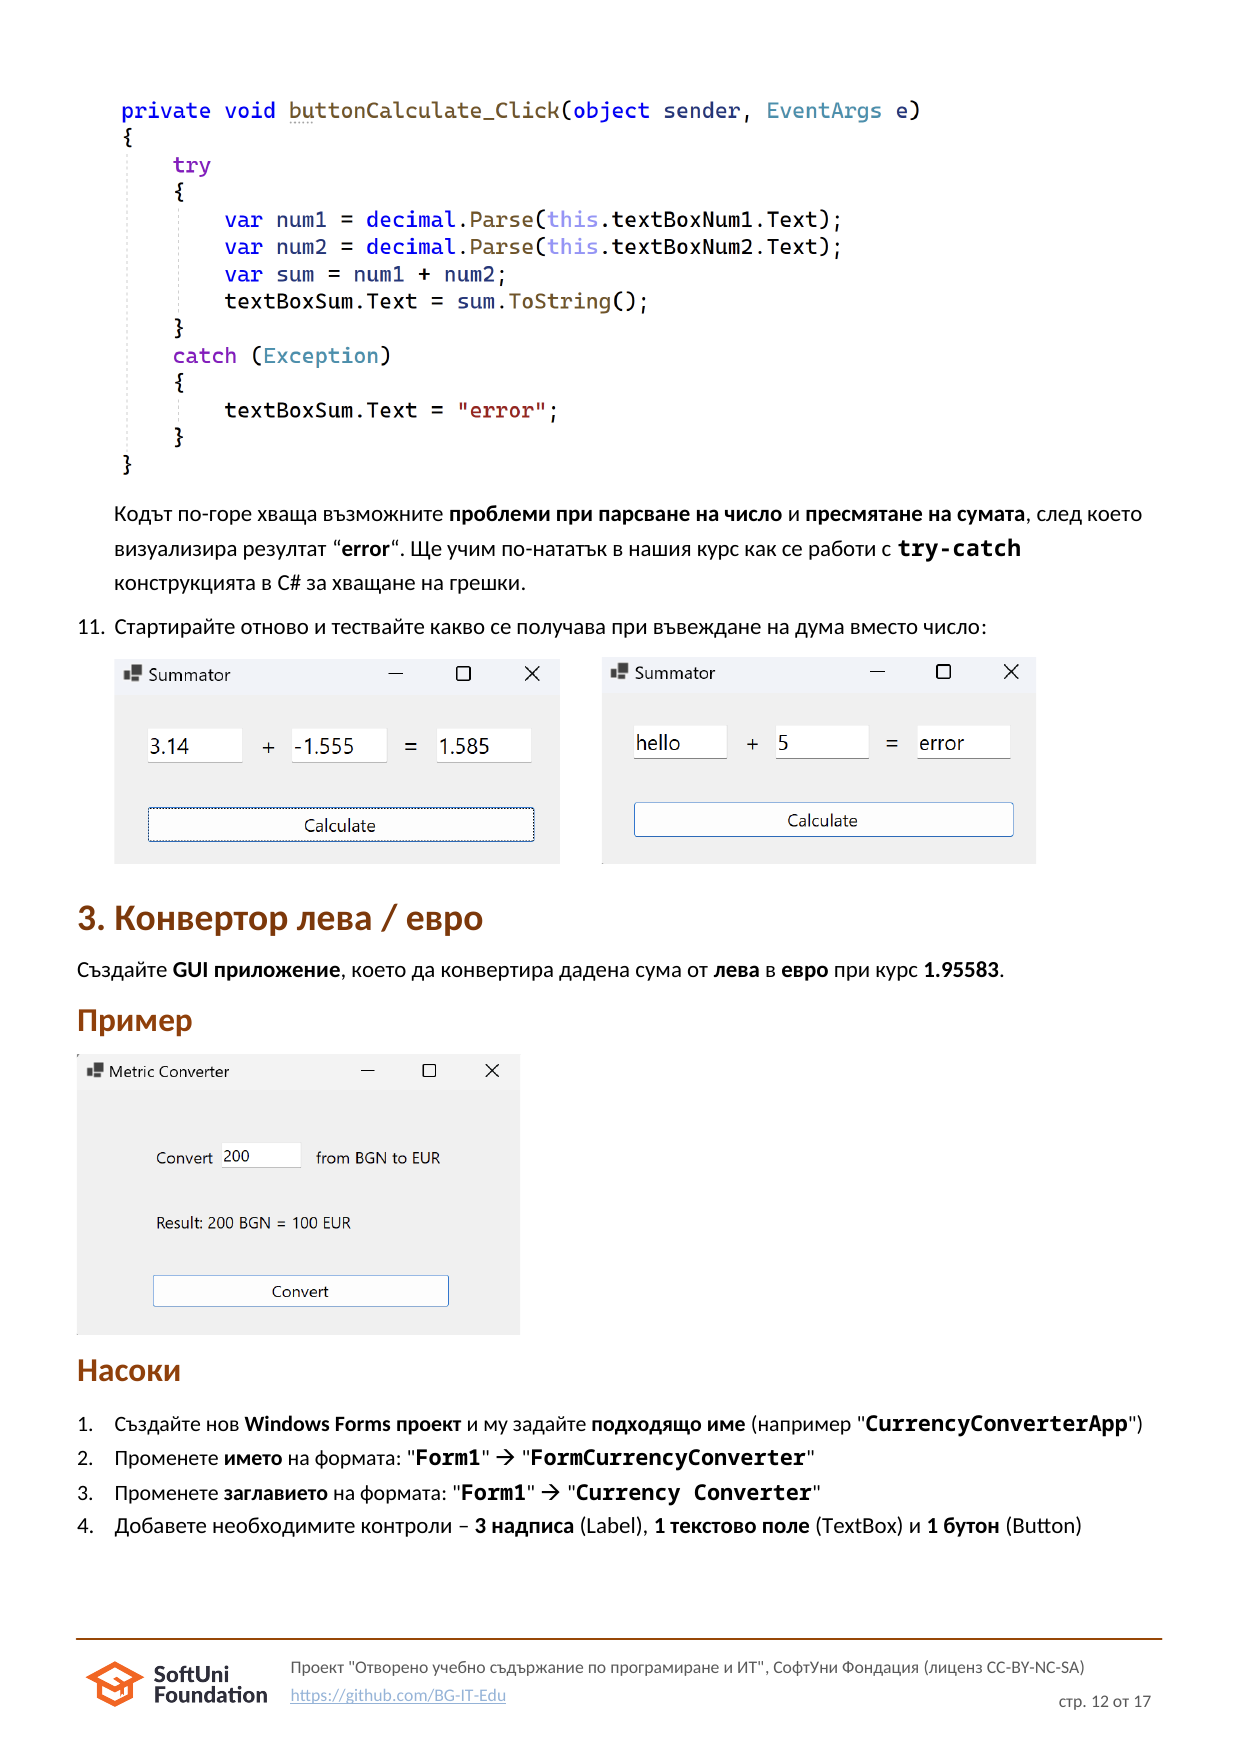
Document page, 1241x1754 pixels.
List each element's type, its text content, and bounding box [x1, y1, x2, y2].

picture [114, 659, 560, 864]
list Променете заглавието на формата: "Form1" "Currency Converter" [77, 1477, 1163, 1506]
list Добавете необходимите контроли – 3 надписа (Label), 1 текстово поле (TextBox) и 1 бутон (Button) [77, 1511, 1163, 1539]
subtitle Пример [77, 999, 1163, 1040]
list Променете името на формата: "Form1" "FormCurrencyConverter" [77, 1442, 1163, 1472]
list Създайте нов Windows Forms проект и му задайте подходящо име (например "CurrencyConverterApp") [77, 1408, 1163, 1438]
subtitle Конвертор лева / евро [77, 894, 1163, 939]
picture [601, 657, 1037, 864]
list Стартирайте отново и тествайте какво се получава при въвеждане на дума вместо число: [77, 612, 1163, 640]
picture [76, 1054, 521, 1335]
text Създайте GUI приложение, което да конвертира дадена сума от лева в евро при курс 1.95583. [77, 955, 1163, 983]
text Кодът по-горе хваща възможните проблеми при парсване на число и пресмятане на сумата, след което визуализира резултат “error“. Ще учим по-нататък в нашия курс как се работи с try-catch конструкцията в C# за хващане на грешки. [114, 499, 1163, 596]
picture [85, 1661, 267, 1707]
subtitle Насоки [77, 1349, 1163, 1390]
picture [113, 95, 926, 483]
